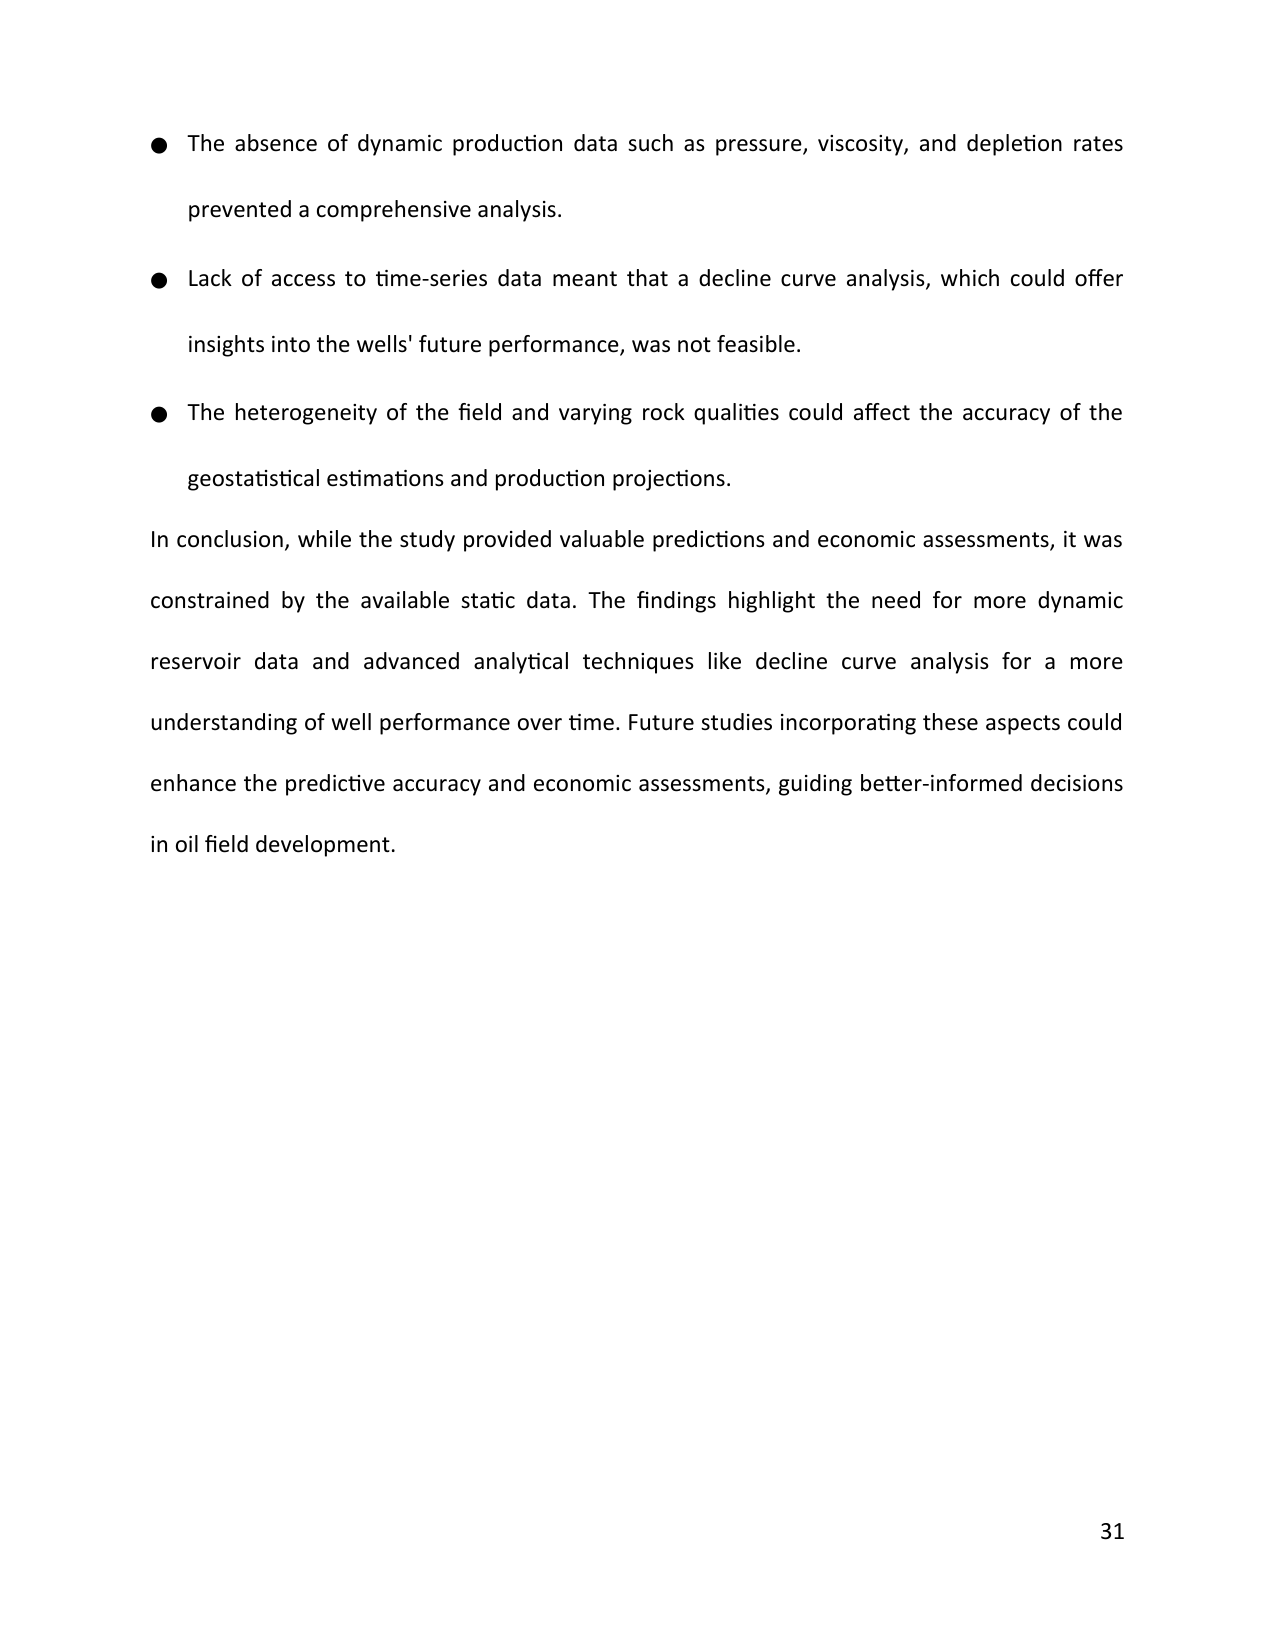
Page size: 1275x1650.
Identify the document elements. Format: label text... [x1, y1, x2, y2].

list The absence of dynamic production data such as pressure, viscosity, and depletion rates prevented a comprehensive analysis. [150, 121, 1125, 224]
list Lack of access to time-series data meant that a decline curve analysis, which could offer insights into the wells' future performance, was not feasible. [150, 255, 1125, 359]
list The heterogeneity of the field and varying rock qualities could affect the accuracy of the geostatistical estimations and production projections. [150, 389, 1125, 493]
text In conclusion, while the study provided valuable predictions and economic assessments, it was constrained by the available static data. The findings highlight the need for more dynamic reservoir data and advanced analytical techniques like decline curve analysis for a more understanding of well performance over time. Future studies incorporating these aspects could enhance the predictive accuracy and economic assessments, guiding better-informed decisions in oil field development. [150, 524, 1125, 859]
